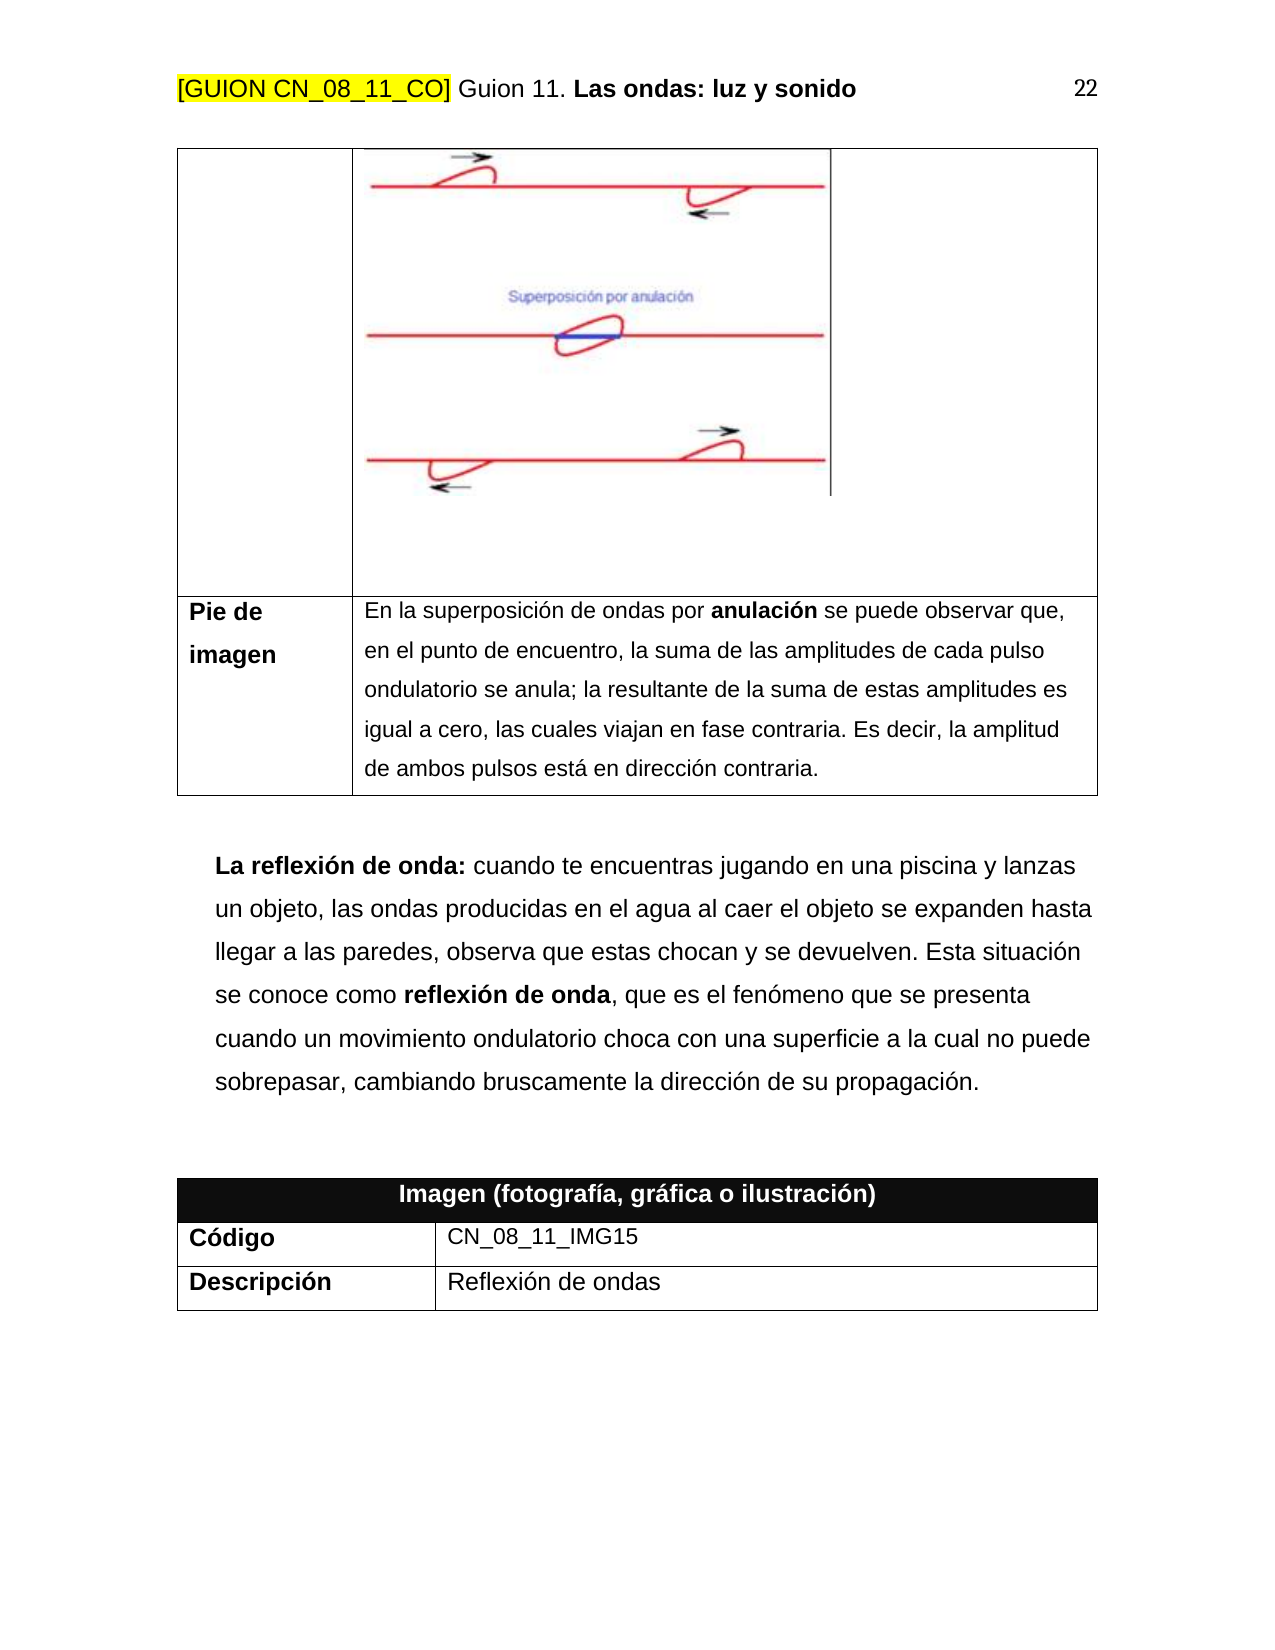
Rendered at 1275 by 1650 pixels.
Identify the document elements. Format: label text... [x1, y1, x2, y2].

table_cell En la superposición de ondas por anulación se puede observar que, en el punto de encuentro, la suma de las amplitudes de cada pulso ondulatorio se anula; la resultante de la suma de estas amplitudes es igual a cero, las cuales viajan en fase contraria. Es decir, la amplitud de ambos pulsos está en dirección contraria. [353, 597, 1097, 794]
table_header Imagen (fotografía, gráfica o ilustración) [178, 1179, 1097, 1222]
table_cell Reflexión de ondas [436, 1267, 1097, 1310]
table_cell CN_08_11_IMG15 [436, 1223, 1097, 1266]
table_cell Pie de imagen [178, 597, 352, 794]
table_cell Descripción [178, 1267, 435, 1310]
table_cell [178, 149, 352, 596]
picture [364, 148, 832, 496]
table_cell [353, 149, 1097, 596]
table_cell Código [178, 1223, 435, 1266]
text La reflexión de onda: cuando te encuentras jugando en una piscina y lanzas un objeto, las ondas producidas en el agua al caer el objeto se expanden hasta llegar a las paredes, observa que estas chocan y se devuelven. Esta situación se conoce como reflexión de onda, que es el fenómeno que se presenta cuando un movimiento ondulatorio choca con una superficie a la cual no puede sobrepasar, cambiando bruscamente la dirección de su propagación. [215, 851, 1098, 1096]
